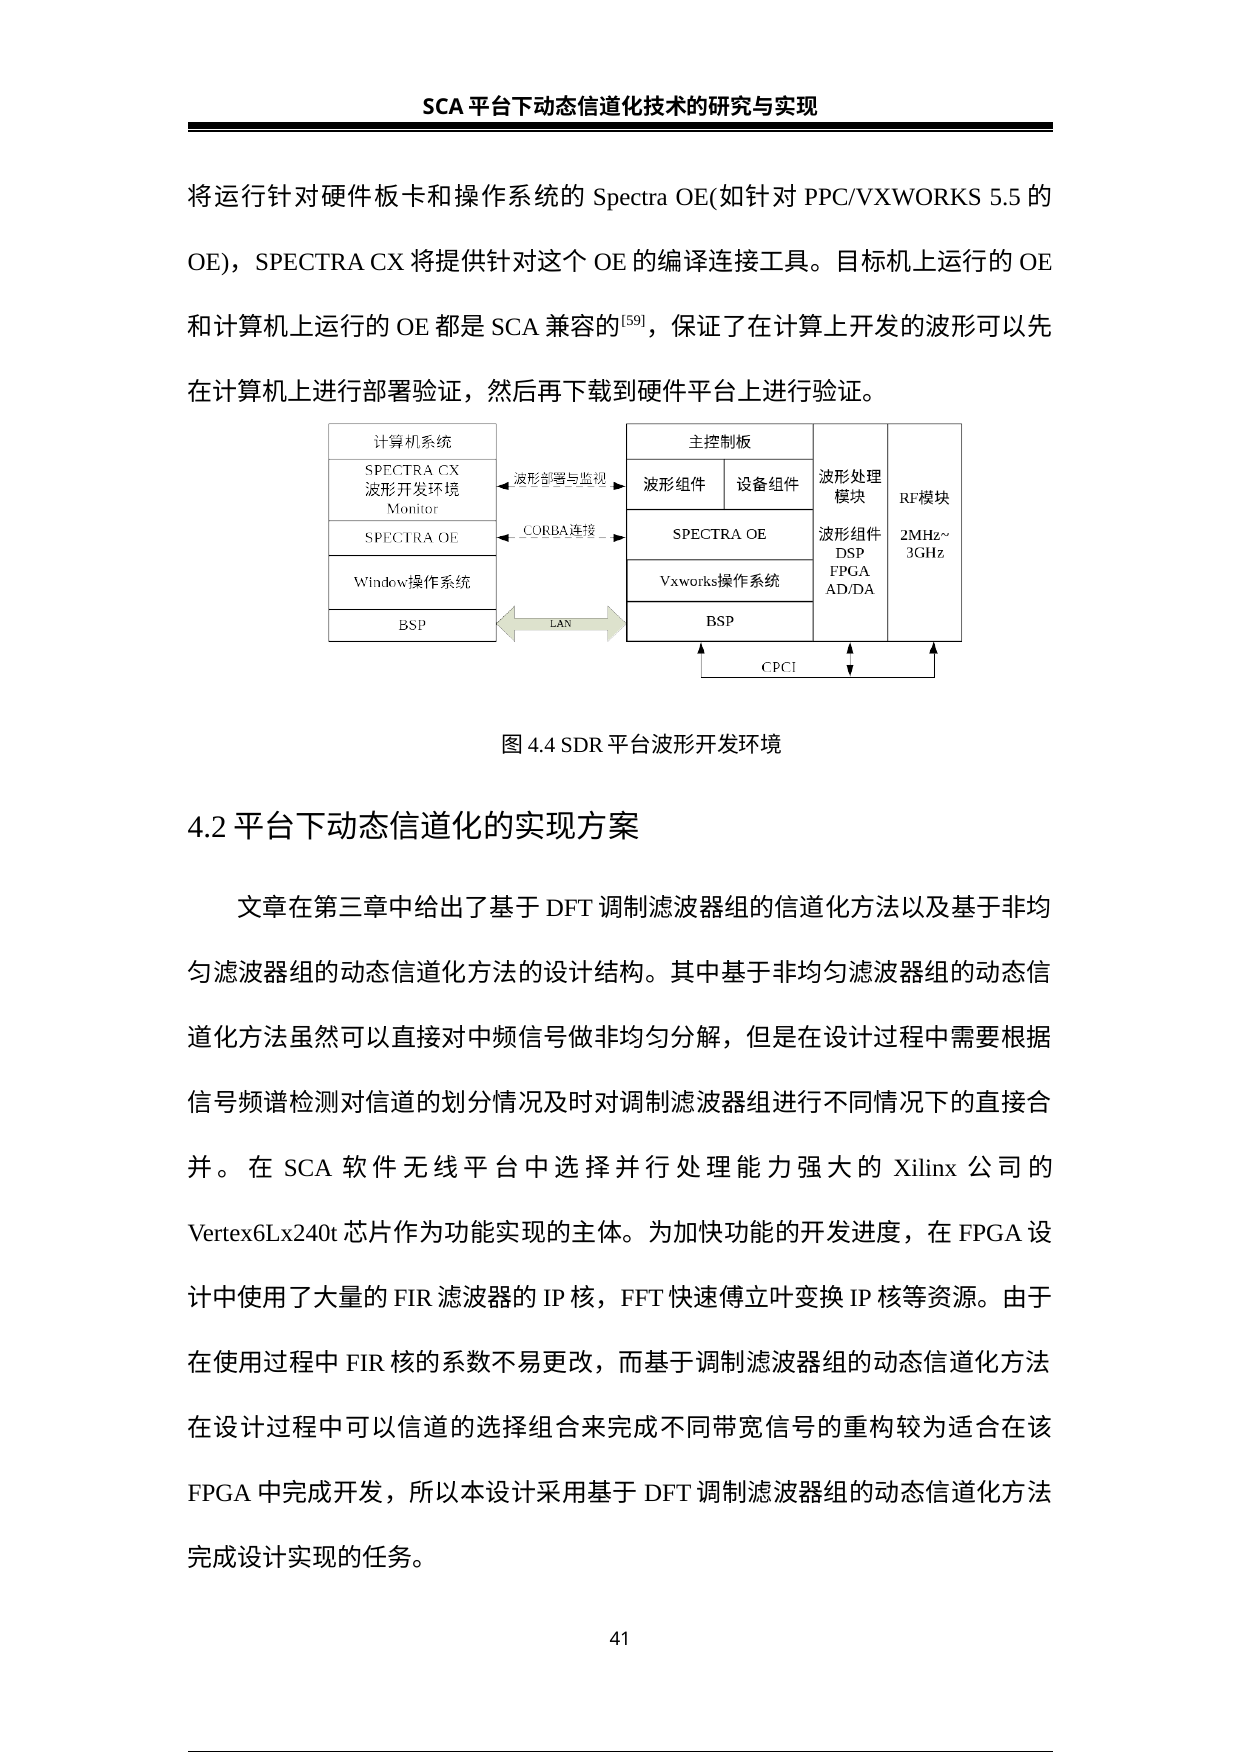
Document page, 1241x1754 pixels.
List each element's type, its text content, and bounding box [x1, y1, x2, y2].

text 图4.4 SDR平台波形开发环境 [187, 727, 1053, 759]
text 文章在第三章中给出了基于DFT调制滤波器组的信道化方法以及基于非均匀滤波器组的动态信道化方法的设计结构。其中基于非均匀滤波器组的动态信道化方法虽然可以直接对中频信号做非均匀分解，但是在设计过程中需要根据信号频谱检测对信道的划分情况及时对调制滤波器组进行不同情况下的直接合并。在SCA软件无线平台中选择并行处理能力强大的Xilinx公司的Vertex6Lx240t芯片作为功能实现的主体。为加快功能的开发进度，在FPGA设计中使用了大量的FIR滤波器的IP核，FFT快速傅立叶变换IP核等资源。由于在使用过程中FIR核的系数不易更改，而基于调制滤波器组的动态信道化方法在设计过程中可以信道的选择组合来完成不同带宽信号的重构较为适合在该FPGA中完成开发，所以本设计采用基于DFT调制滤波器组的动态信道化方法完成设计实现的任务。 [187, 873, 1053, 1588]
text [187, 162, 1053, 422]
subtitle 4.2平台下动态信道化的实现方案 [187, 792, 1053, 857]
